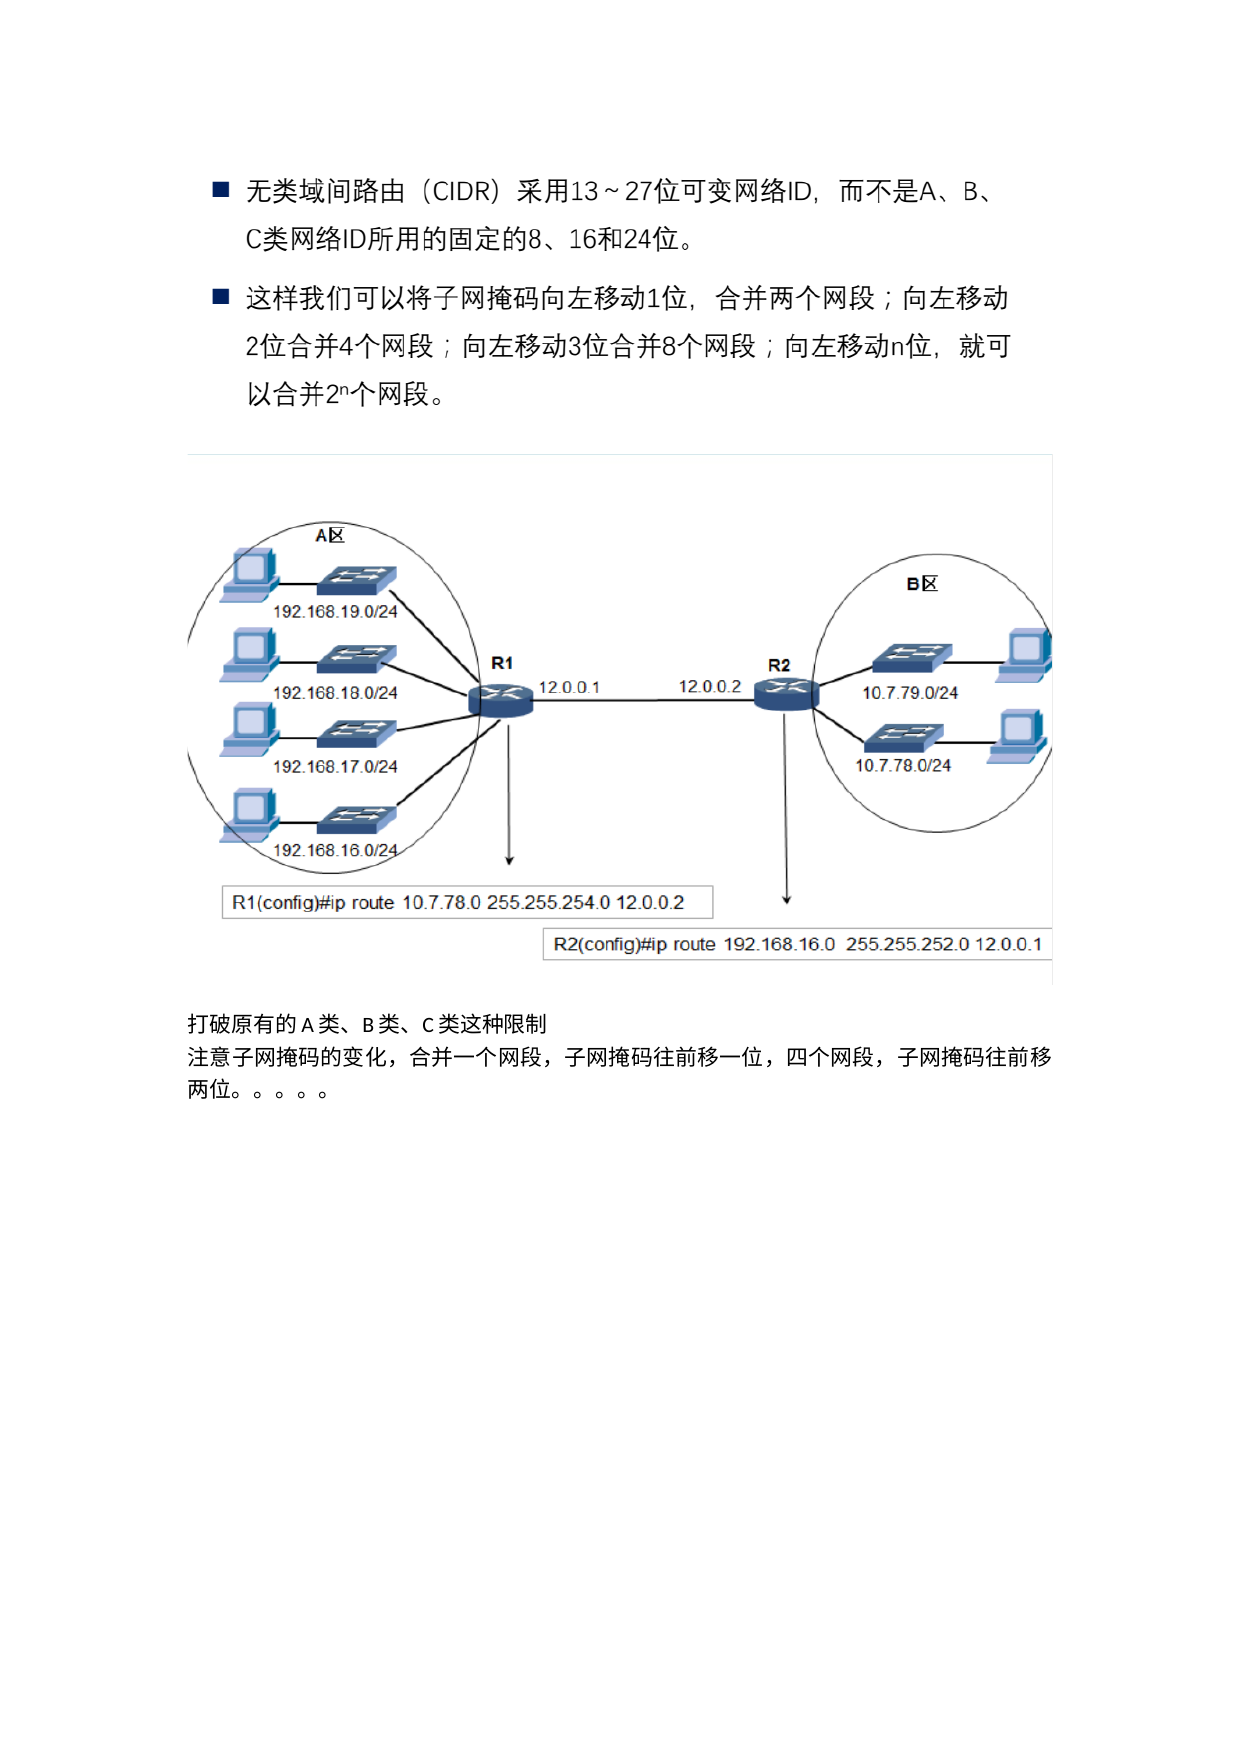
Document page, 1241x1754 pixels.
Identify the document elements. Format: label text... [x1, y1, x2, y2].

text 打破原有的A类、B类、C类这种限制 [187, 1007, 1053, 1039]
text 注意子网掩码的变化，合并一个网段，子网掩码往前移一位，四个网段，子网掩码往前移两位。。。。。 [187, 1039, 1053, 1104]
picture [187, 454, 1053, 985]
picture [187, 162, 1052, 412]
